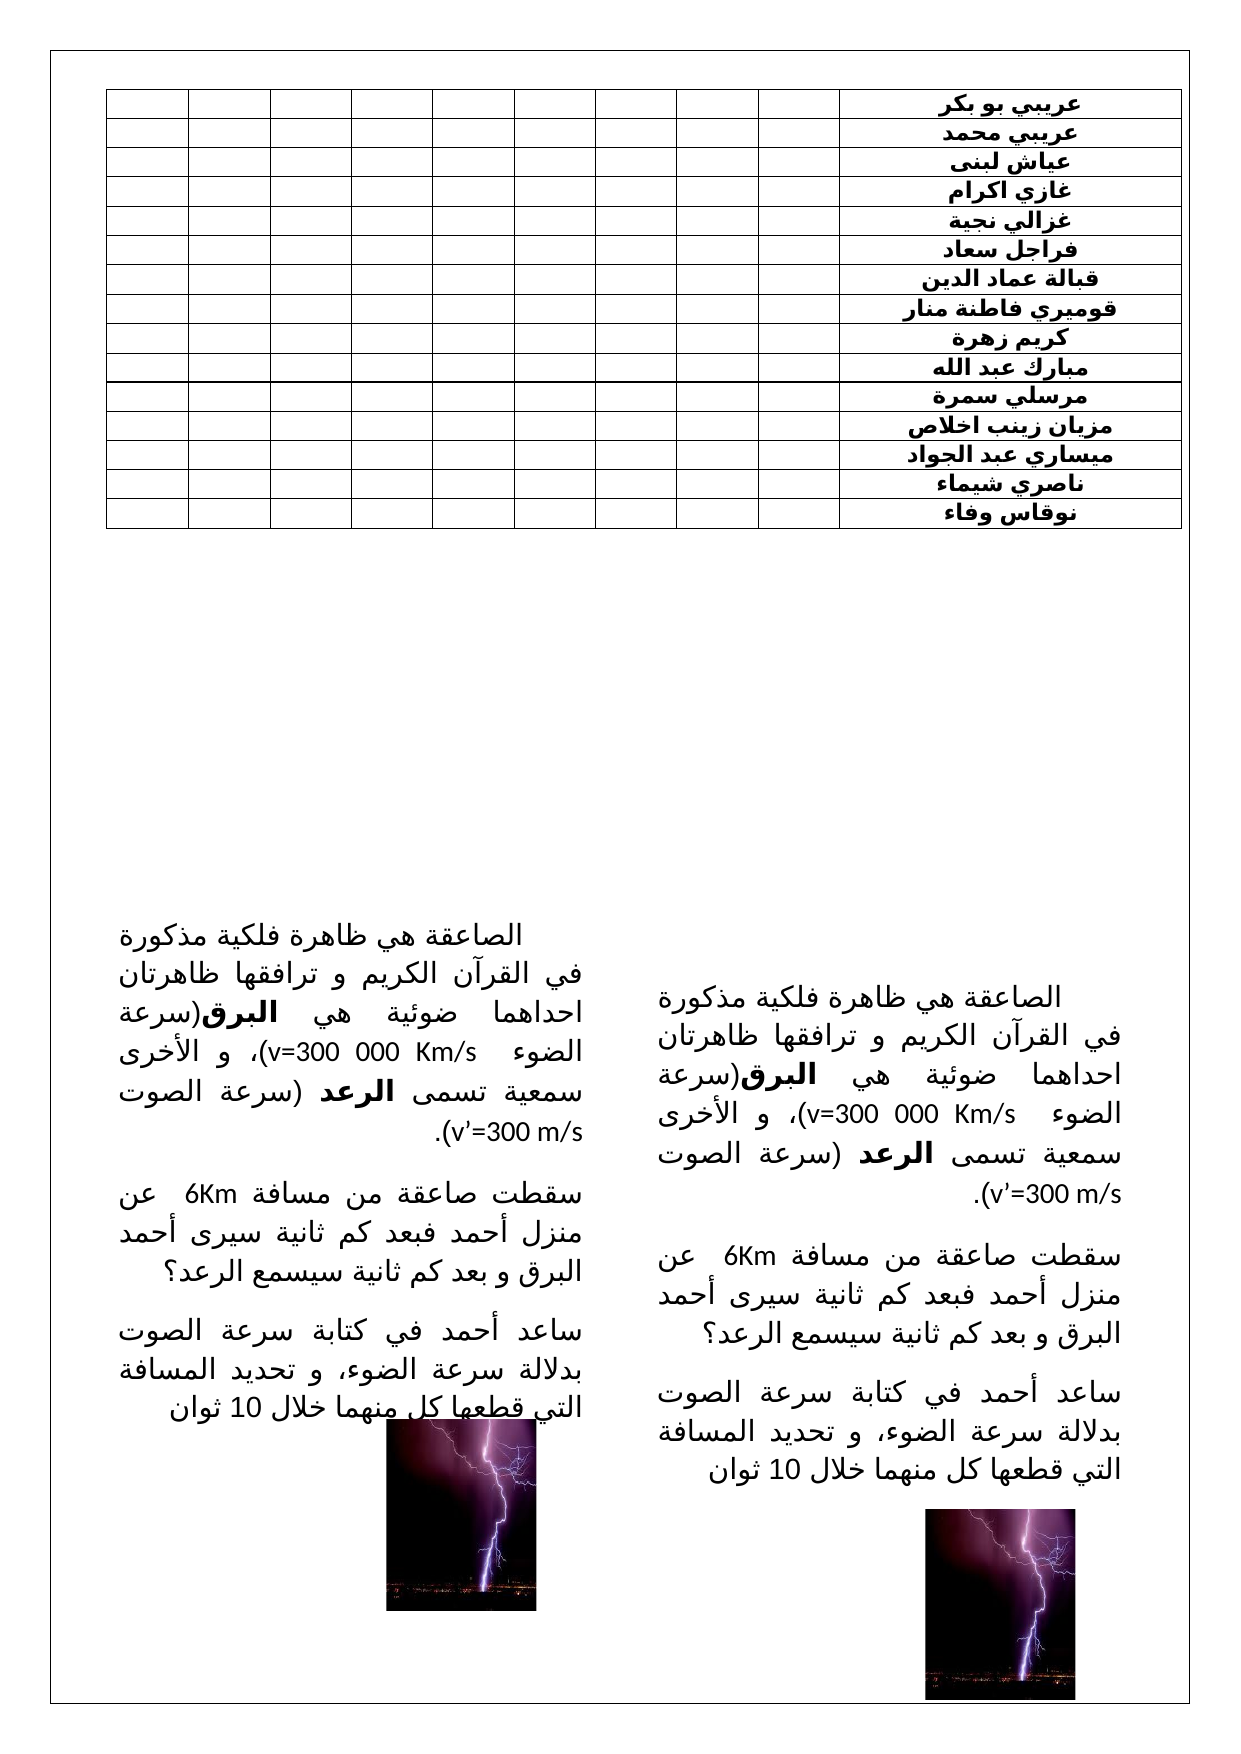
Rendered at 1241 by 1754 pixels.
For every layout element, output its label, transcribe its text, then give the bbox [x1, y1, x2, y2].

table_cell [433, 90, 514, 118]
table_cell [596, 207, 676, 235]
table_cell [759, 295, 839, 323]
table_cell [189, 383, 270, 411]
table_cell [352, 119, 432, 147]
table_cell [596, 441, 676, 469]
table_cell [107, 119, 188, 147]
table_cell [596, 265, 676, 294]
table_cell [515, 470, 595, 498]
table_cell [107, 441, 188, 469]
picture [925, 1509, 1076, 1700]
table_cell [596, 295, 676, 323]
table_cell [107, 236, 188, 264]
table_cell [433, 499, 514, 528]
table_cell [352, 148, 432, 176]
table_cell مزيان زينب اخلاص [840, 412, 1181, 439]
table_cell [352, 236, 432, 264]
text الصاعقة هي ظاهرة فلكية مذكورة في القرآن الكريم و ترافقها ظاهرتان احداهما ضوئية هي البرق(سرعة الضوء v=300 000 Km/s)، و الأخرى سمعية تسمى الرعد (سرعة الصوت v’=300 m/s). [118, 918, 583, 1149]
table_cell فراجل سعاد [840, 236, 1181, 264]
table_cell [433, 265, 514, 294]
table_cell [677, 470, 758, 498]
table_cell كريم زهرة [840, 324, 1181, 352]
table_cell [677, 441, 758, 469]
table_cell [352, 470, 432, 498]
table_cell [107, 470, 188, 498]
table_cell [271, 324, 351, 352]
table_cell ناصري شيماء [840, 470, 1181, 498]
table_cell [433, 383, 514, 411]
table_cell [107, 324, 188, 352]
table_cell [677, 265, 758, 294]
table_cell [433, 441, 514, 469]
table_cell [189, 177, 270, 206]
table_cell [189, 148, 270, 176]
table_cell [759, 383, 839, 411]
text الصاعقة هي ظاهرة فلكية مذكورة في القرآن الكريم و ترافقها ظاهرتان احداهما ضوئية هي البرق(سرعة الضوء v=300 000 Km/s)، و الأخرى سمعية تسمى الرعد (سرعة الصوت v’=300 m/s). [657, 980, 1122, 1210]
table_cell [107, 354, 188, 381]
table_cell [433, 207, 514, 235]
table_cell [271, 207, 351, 235]
table_cell [433, 354, 514, 381]
table_cell [433, 148, 514, 176]
table_cell [352, 499, 432, 528]
table_cell [189, 412, 270, 439]
table_cell [107, 207, 188, 235]
table_cell [271, 470, 351, 498]
picture [386, 1419, 537, 1611]
table_cell غزالي نجية [840, 207, 1181, 235]
text سقطت صاعقة من مسافة 6Km عن منزل أحمد فبعد كم ثانية سيرى أحمد البرق و بعد كم ثانية سيسمع الرعد؟ [657, 1237, 1122, 1349]
table_cell [107, 383, 188, 411]
table_cell [677, 177, 758, 206]
table_cell [352, 412, 432, 439]
table_cell [189, 265, 270, 294]
table_cell [433, 412, 514, 439]
table_cell [271, 383, 351, 411]
table_cell [759, 324, 839, 352]
table_cell [677, 236, 758, 264]
table_cell [271, 354, 351, 381]
table_cell [759, 236, 839, 264]
table_cell [433, 295, 514, 323]
table_cell [189, 119, 270, 147]
table_cell [677, 324, 758, 352]
table_cell [352, 441, 432, 469]
table_cell [107, 295, 188, 323]
table_cell مرسلي سمرة [840, 383, 1181, 411]
table_cell [271, 412, 351, 439]
table_cell [271, 499, 351, 528]
table_cell [271, 177, 351, 206]
table_cell [677, 295, 758, 323]
table_cell [352, 354, 432, 381]
table_cell [677, 119, 758, 147]
table_cell [515, 207, 595, 235]
table_cell [189, 441, 270, 469]
table_cell [271, 90, 351, 118]
table_cell [759, 412, 839, 439]
table_cell [515, 295, 595, 323]
table_cell [433, 119, 514, 147]
table_cell [107, 412, 188, 439]
table_cell [759, 470, 839, 498]
table_cell [271, 265, 351, 294]
table_cell مبارك عبد الله [840, 354, 1181, 381]
table_cell [677, 148, 758, 176]
table_cell [759, 148, 839, 176]
table_cell [677, 383, 758, 411]
table_cell [107, 148, 188, 176]
table_cell [352, 90, 432, 118]
table_cell [759, 119, 839, 147]
table_cell [515, 354, 595, 381]
table_cell [271, 441, 351, 469]
table_cell [596, 119, 676, 147]
table_cell [596, 236, 676, 264]
table_cell [189, 236, 270, 264]
table_cell [352, 295, 432, 323]
table_cell [271, 148, 351, 176]
table_cell [107, 499, 188, 528]
table_cell [759, 177, 839, 206]
table_cell [596, 148, 676, 176]
table_cell [515, 148, 595, 176]
table_cell [515, 412, 595, 439]
table_cell [759, 90, 839, 118]
table_cell [515, 236, 595, 264]
table_cell [596, 177, 676, 206]
table_cell [677, 354, 758, 381]
table_cell [189, 470, 270, 498]
table_cell [352, 383, 432, 411]
table_cell [107, 265, 188, 294]
table_cell [271, 295, 351, 323]
table_cell ميساري عبد الجواد [840, 441, 1181, 469]
text سقطت صاعقة من مسافة 6Km عن منزل أحمد فبعد كم ثانية سيرى أحمد البرق و بعد كم ثانية سيسمع الرعد؟ [118, 1175, 583, 1287]
table_cell [596, 324, 676, 352]
table_cell [515, 383, 595, 411]
table_cell [759, 207, 839, 235]
table_cell [433, 236, 514, 264]
table_cell [759, 265, 839, 294]
table_cell [352, 207, 432, 235]
table_cell عياش لبنى [840, 148, 1181, 176]
table_cell [759, 441, 839, 469]
table_cell [433, 177, 514, 206]
table_cell [677, 90, 758, 118]
table_cell [352, 177, 432, 206]
table_cell [107, 90, 188, 118]
table_cell [189, 324, 270, 352]
table_cell عريبي محمد [840, 119, 1181, 147]
table_cell [352, 324, 432, 352]
table_cell [189, 295, 270, 323]
table_cell [677, 207, 758, 235]
table_cell [189, 207, 270, 235]
table_cell [515, 499, 595, 528]
table_cell [107, 177, 188, 206]
table_cell قوميري فاطنة منار [840, 295, 1181, 323]
table_cell [677, 412, 758, 439]
table_cell [515, 90, 595, 118]
table_cell [596, 499, 676, 528]
table_cell [596, 354, 676, 381]
table_cell [271, 119, 351, 147]
table_cell [189, 499, 270, 528]
table_cell [596, 412, 676, 439]
table_cell [515, 119, 595, 147]
table_cell [271, 236, 351, 264]
table_cell [352, 265, 432, 294]
table_cell [596, 383, 676, 411]
table_cell [189, 354, 270, 381]
table_cell [189, 90, 270, 118]
table_cell [677, 499, 758, 528]
table_cell [515, 265, 595, 294]
table_cell [515, 177, 595, 206]
text ساعد أحمد في كتابة سرعة الصوت بدلالة سرعة الضوء، و تحديد المسافة التي قطعها كل منهما خلال 10 ثوان [118, 1313, 583, 1424]
table_cell [596, 470, 676, 498]
table_cell غازي اكرام [840, 177, 1181, 206]
table_cell نوقاس وفاء [840, 499, 1181, 528]
table_cell عريبي بو بكر [840, 90, 1181, 118]
table_cell [433, 324, 514, 352]
table_cell قبالة عماد الدين [840, 265, 1181, 294]
table_cell [433, 470, 514, 498]
table_cell [759, 499, 839, 528]
table_cell [515, 441, 595, 469]
table_cell [515, 324, 595, 352]
table_cell [596, 90, 676, 118]
text ساعد أحمد في كتابة سرعة الصوت بدلالة سرعة الضوء، و تحديد المسافة التي قطعها كل منهما خلال 10 ثوان [657, 1375, 1122, 1486]
table_cell [759, 354, 839, 381]
